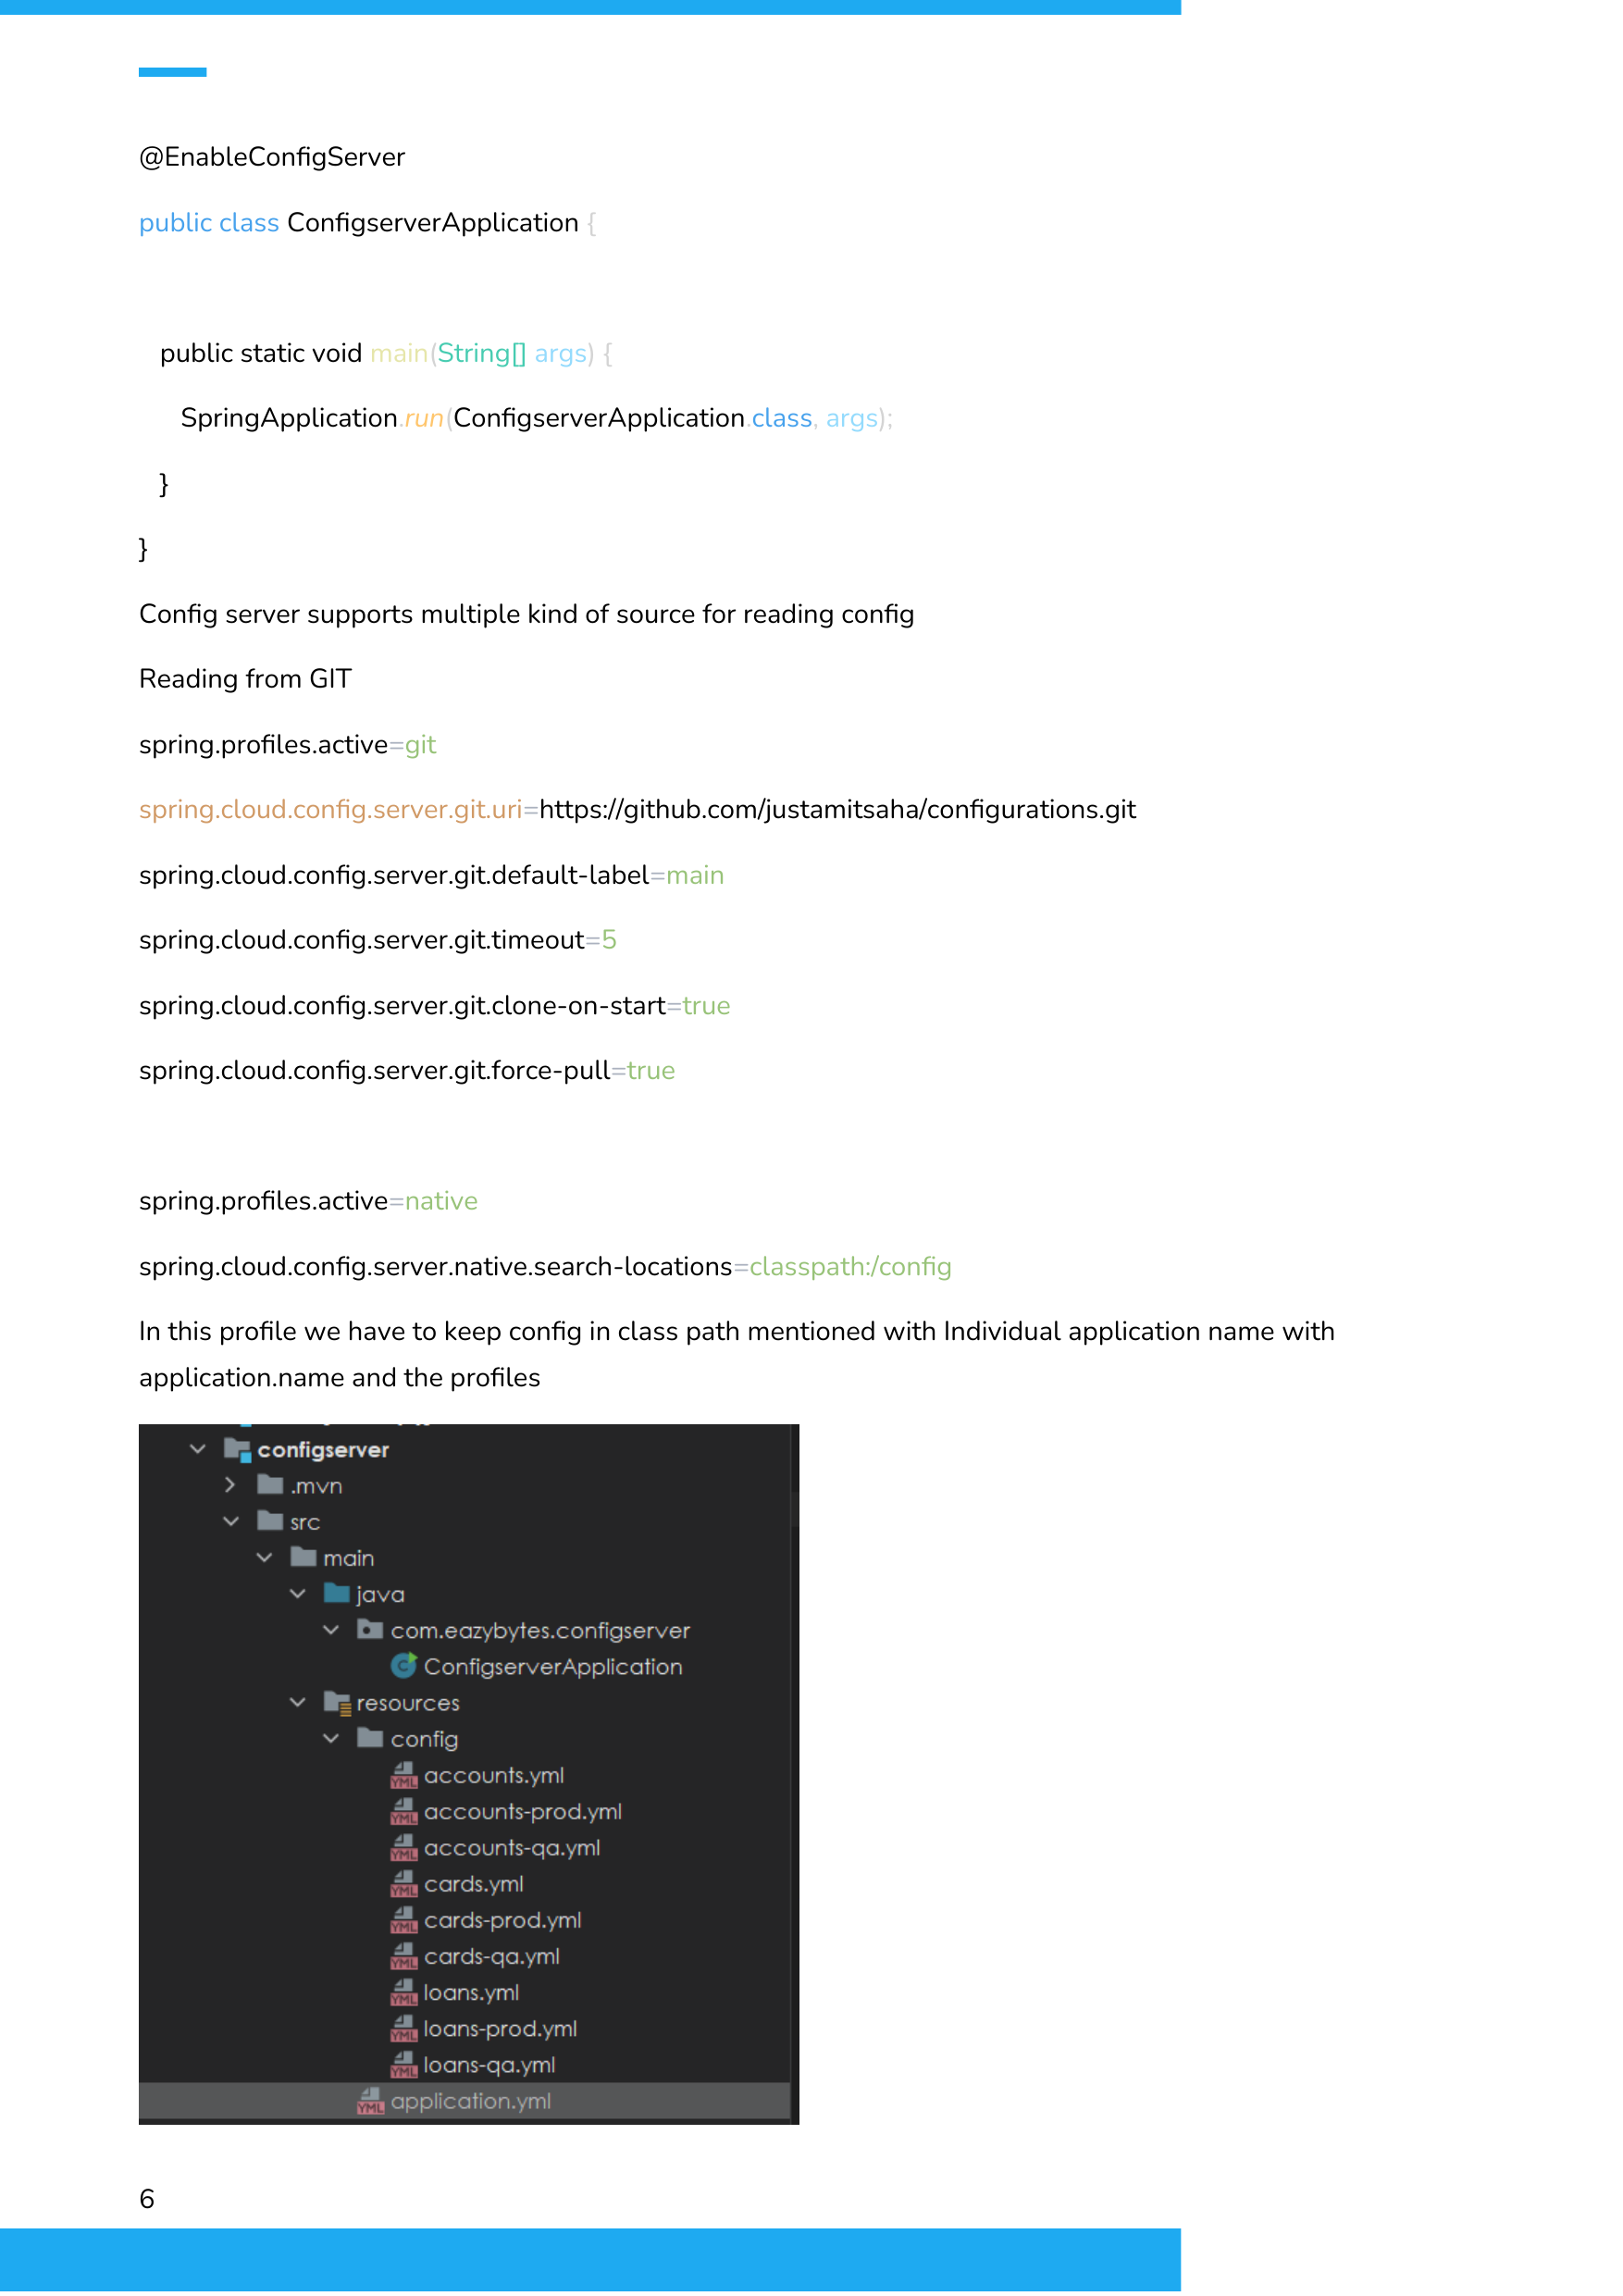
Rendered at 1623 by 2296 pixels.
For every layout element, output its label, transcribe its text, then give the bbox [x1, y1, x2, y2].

text spring.profiles.active=git [139, 726, 1484, 763]
text spring.cloud.config.server.native.search-locations=classpath:/config [139, 1248, 1484, 1285]
text SpringApplication.run(ConfigserverApplication.class, args); [139, 400, 1484, 437]
text } [139, 530, 1484, 567]
text spring.cloud.config.server.git.force-pull=true [139, 1052, 1484, 1089]
text spring.cloud.config.server.git.default-label=main [139, 857, 1484, 894]
text Config server supports multiple kind of source for reading config [139, 596, 1484, 632]
picture [0, 2228, 1182, 2291]
text spring.cloud.config.server.git.clone-on-start=true [139, 987, 1484, 1024]
text spring.cloud.config.server.git.uri=https://github.com/justamitsaha/configurations.git [139, 791, 1484, 828]
text public static void main(String[] args) { [139, 335, 1484, 371]
text } [139, 465, 1484, 502]
text spring.cloud.config.server.git.timeout=5 [139, 922, 1484, 959]
text spring.profiles.active=native [139, 1183, 1484, 1220]
picture [139, 1424, 799, 2125]
text @EnableConfigServer [139, 139, 1484, 176]
picture [139, 68, 207, 77]
text public class ConfigserverApplication { [139, 205, 1484, 241]
text Reading from GIT [139, 661, 1484, 698]
picture [0, 0, 1182, 15]
text In this profile we have to keep config in class path mentioned with Individual application name with application.name and the profiles [139, 1313, 1484, 1396]
